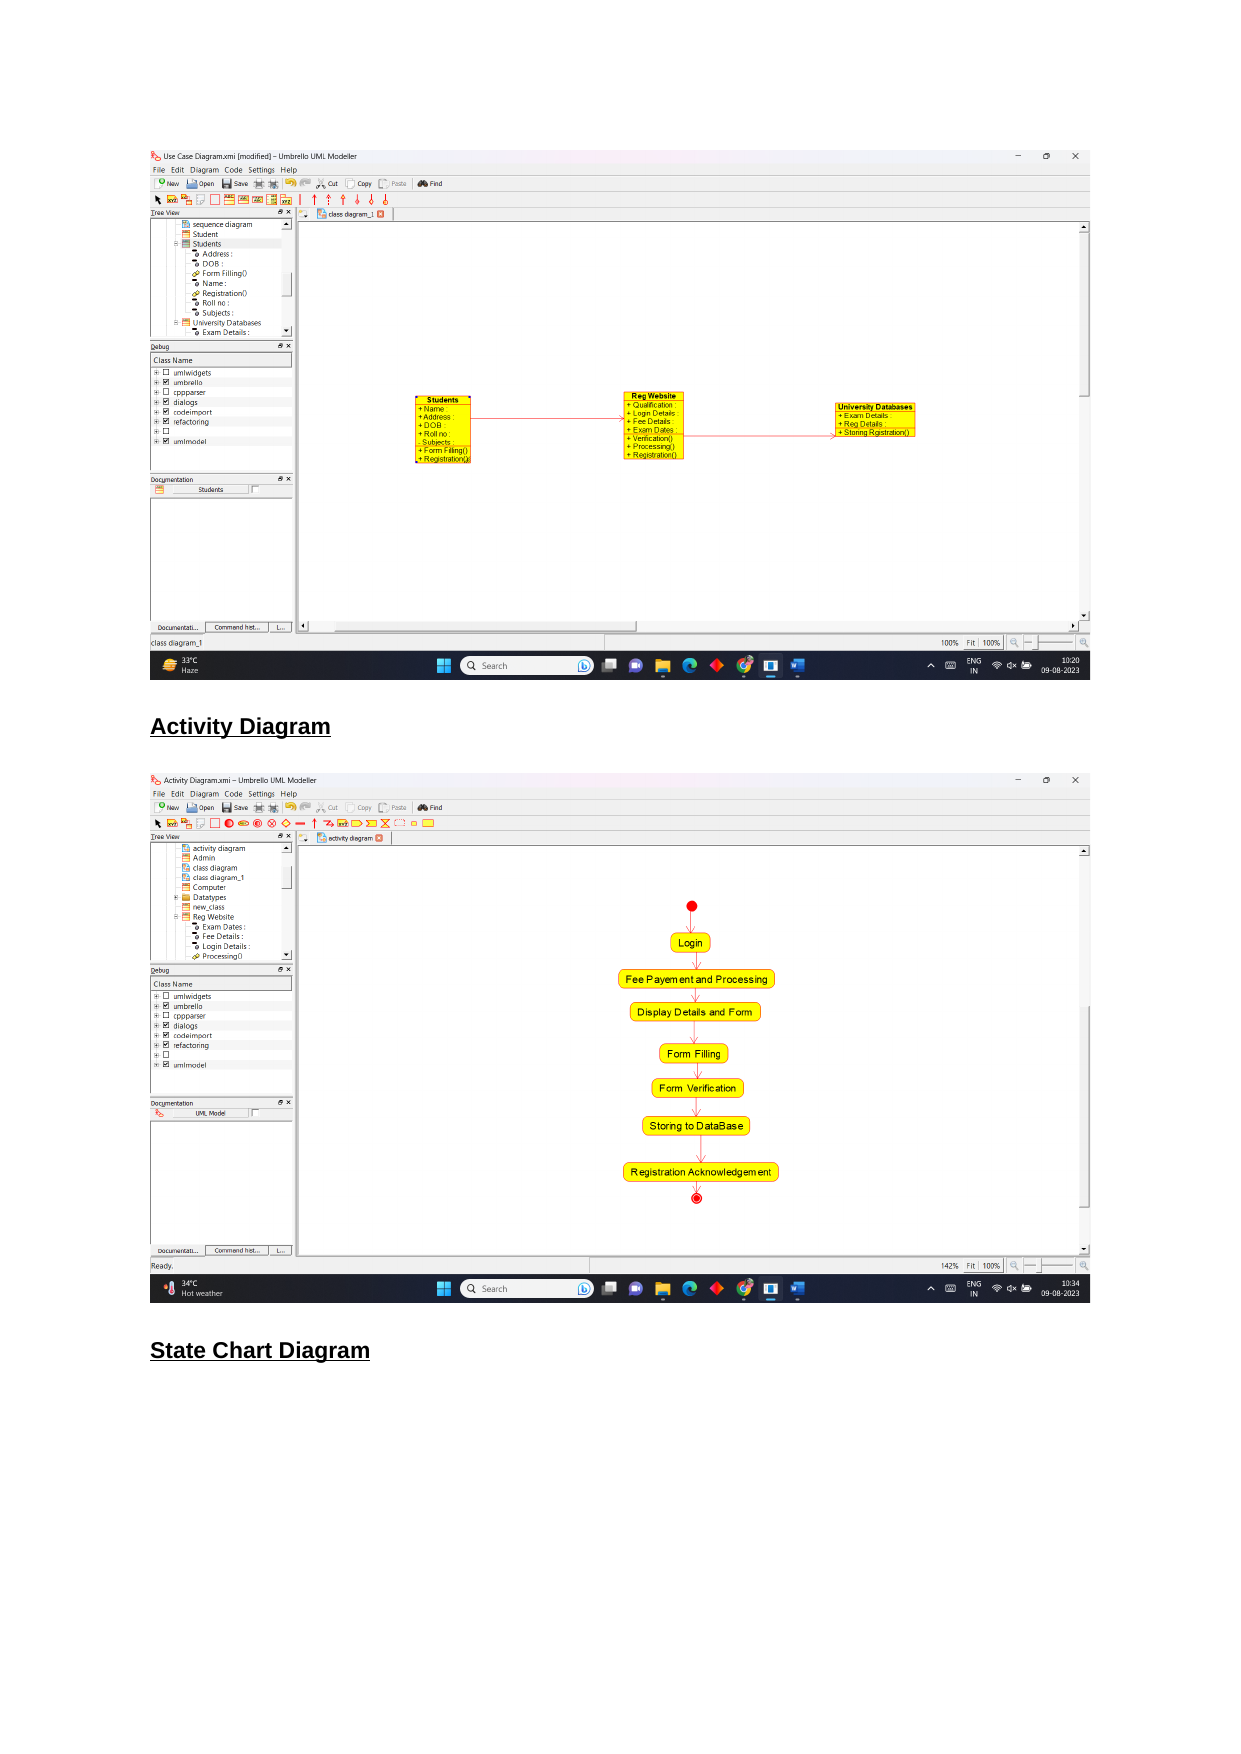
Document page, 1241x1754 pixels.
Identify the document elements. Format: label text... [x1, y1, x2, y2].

text State Chart Diagram [150, 1337, 1090, 1363]
picture [150, 150, 1091, 680]
text Activity Diagram [150, 713, 1090, 739]
picture [150, 773, 1091, 1303]
